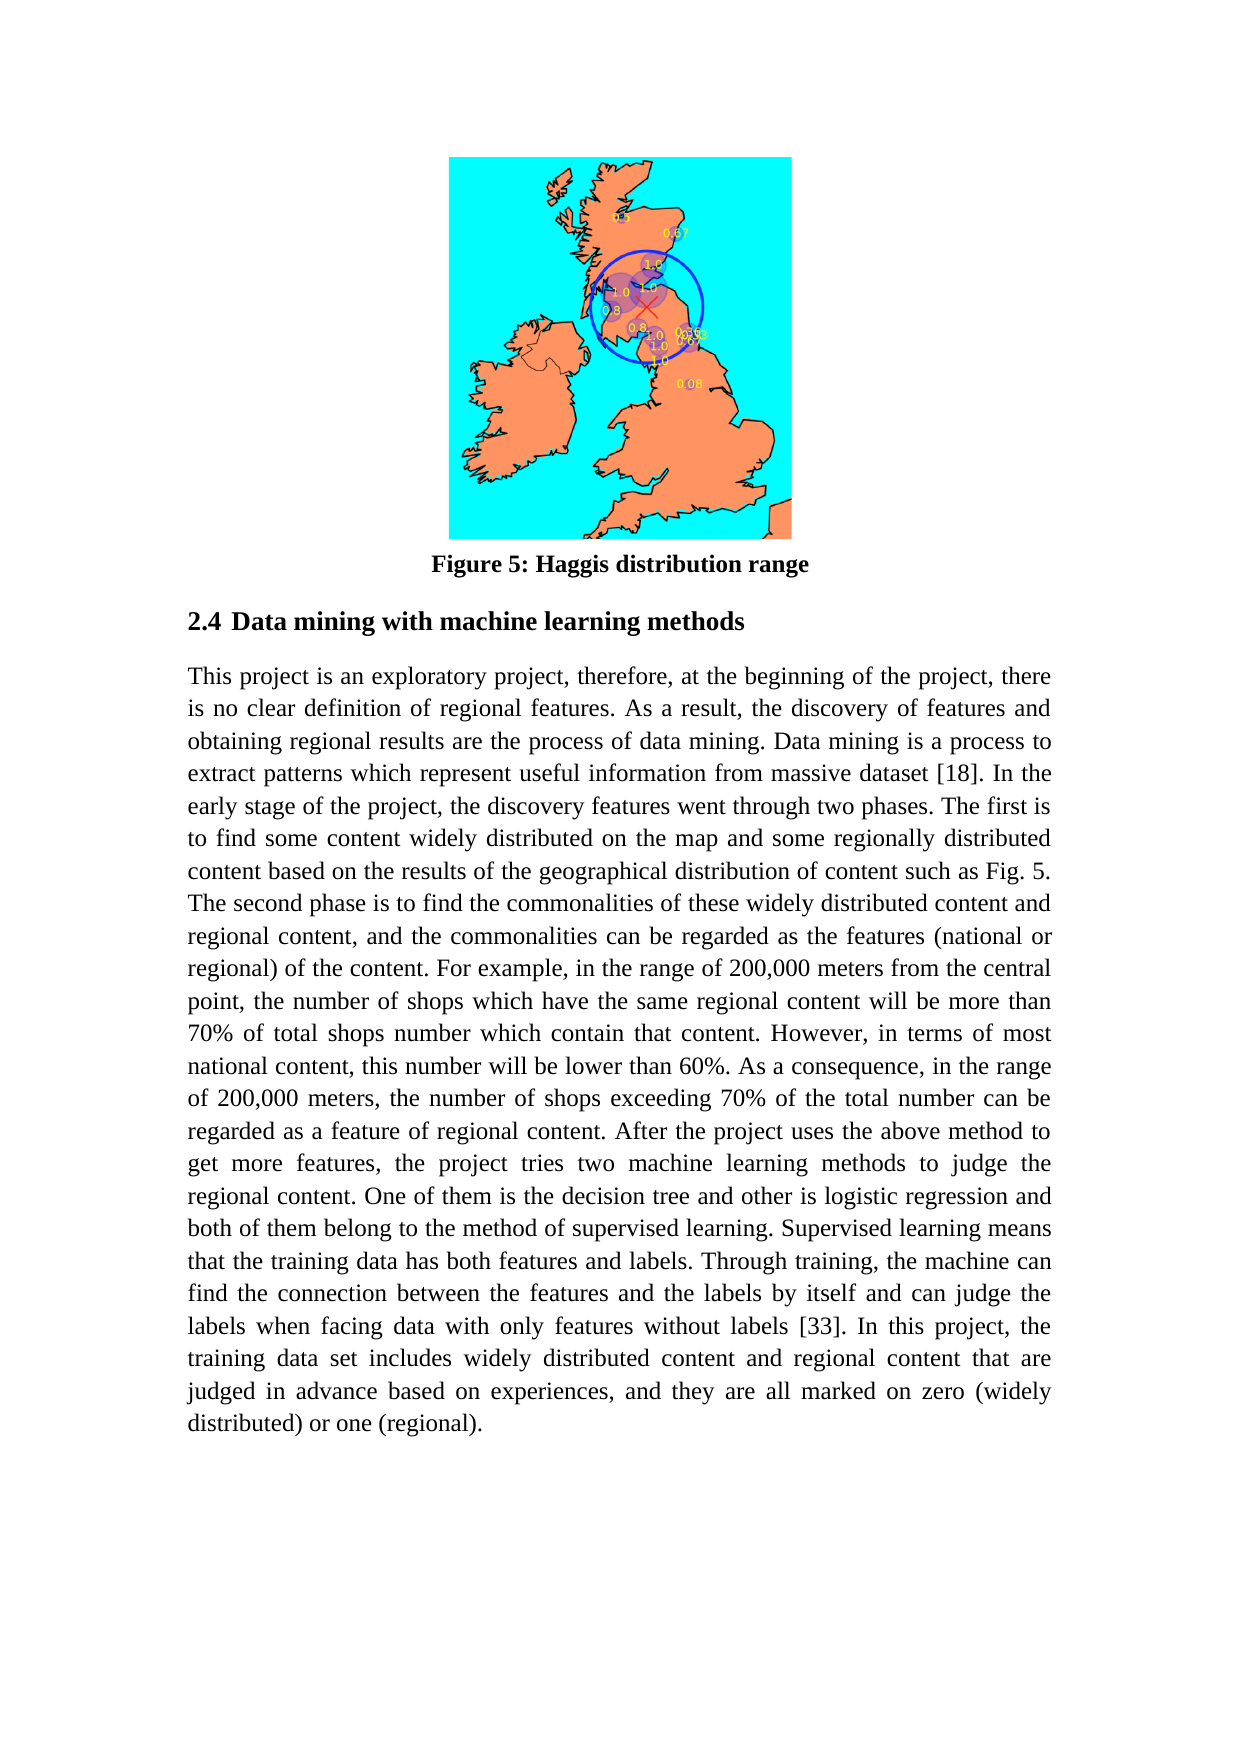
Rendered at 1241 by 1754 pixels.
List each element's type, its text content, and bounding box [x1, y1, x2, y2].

text This project is an exploratory project, therefore, at the beginning of the project, there is no clear definition of regional features. As a result, the discovery of features and obtaining regional results are the process of data mining. Data mining is a process to extract patterns which represent useful information from massive dataset [18]. In the early stage of the project, the discovery features went through two phases. The first is to find some content widely distributed on the map and some regionally distributed content based on the results of the geographical distribution of content such as Fig. 5. The second phase is to find the commonalities of these widely distributed content and regional content, and the commonalities can be regarded as the features (national or regional) of the content. For example, in the range of 200,000 meters from the central point, the number of shops which have the same regional content will be more than 70% of total shops number which contain that content. However, in terms of most national content, this number will be lower than 60%. As a consequence, in the range of 200,000 meters, the number of shops exceeding 70% of the total number can be regarded as a feature of regional content. After the project uses the above method to get more features, the project tries two machine learning methods to judge the regional content. One of them is the decision tree and other is logistic regression and both of them belong to the method of supervised learning. Supervised learning means that the training data has both features and labels. Through training, the machine can find the connection between the features and the labels by itself and can judge the labels when facing data with only features without labels [33]. In this project, the training data set includes widely distributed content and regional content that are judged in advance based on experiences, and they are all marked on zero (widely distributed) or one (regional). [187, 659, 1053, 1439]
text Figure 5: Haggis distribution range [187, 547, 1053, 580]
subtitle Data mining with machine learning methods [187, 605, 1053, 637]
picture [448, 157, 792, 539]
